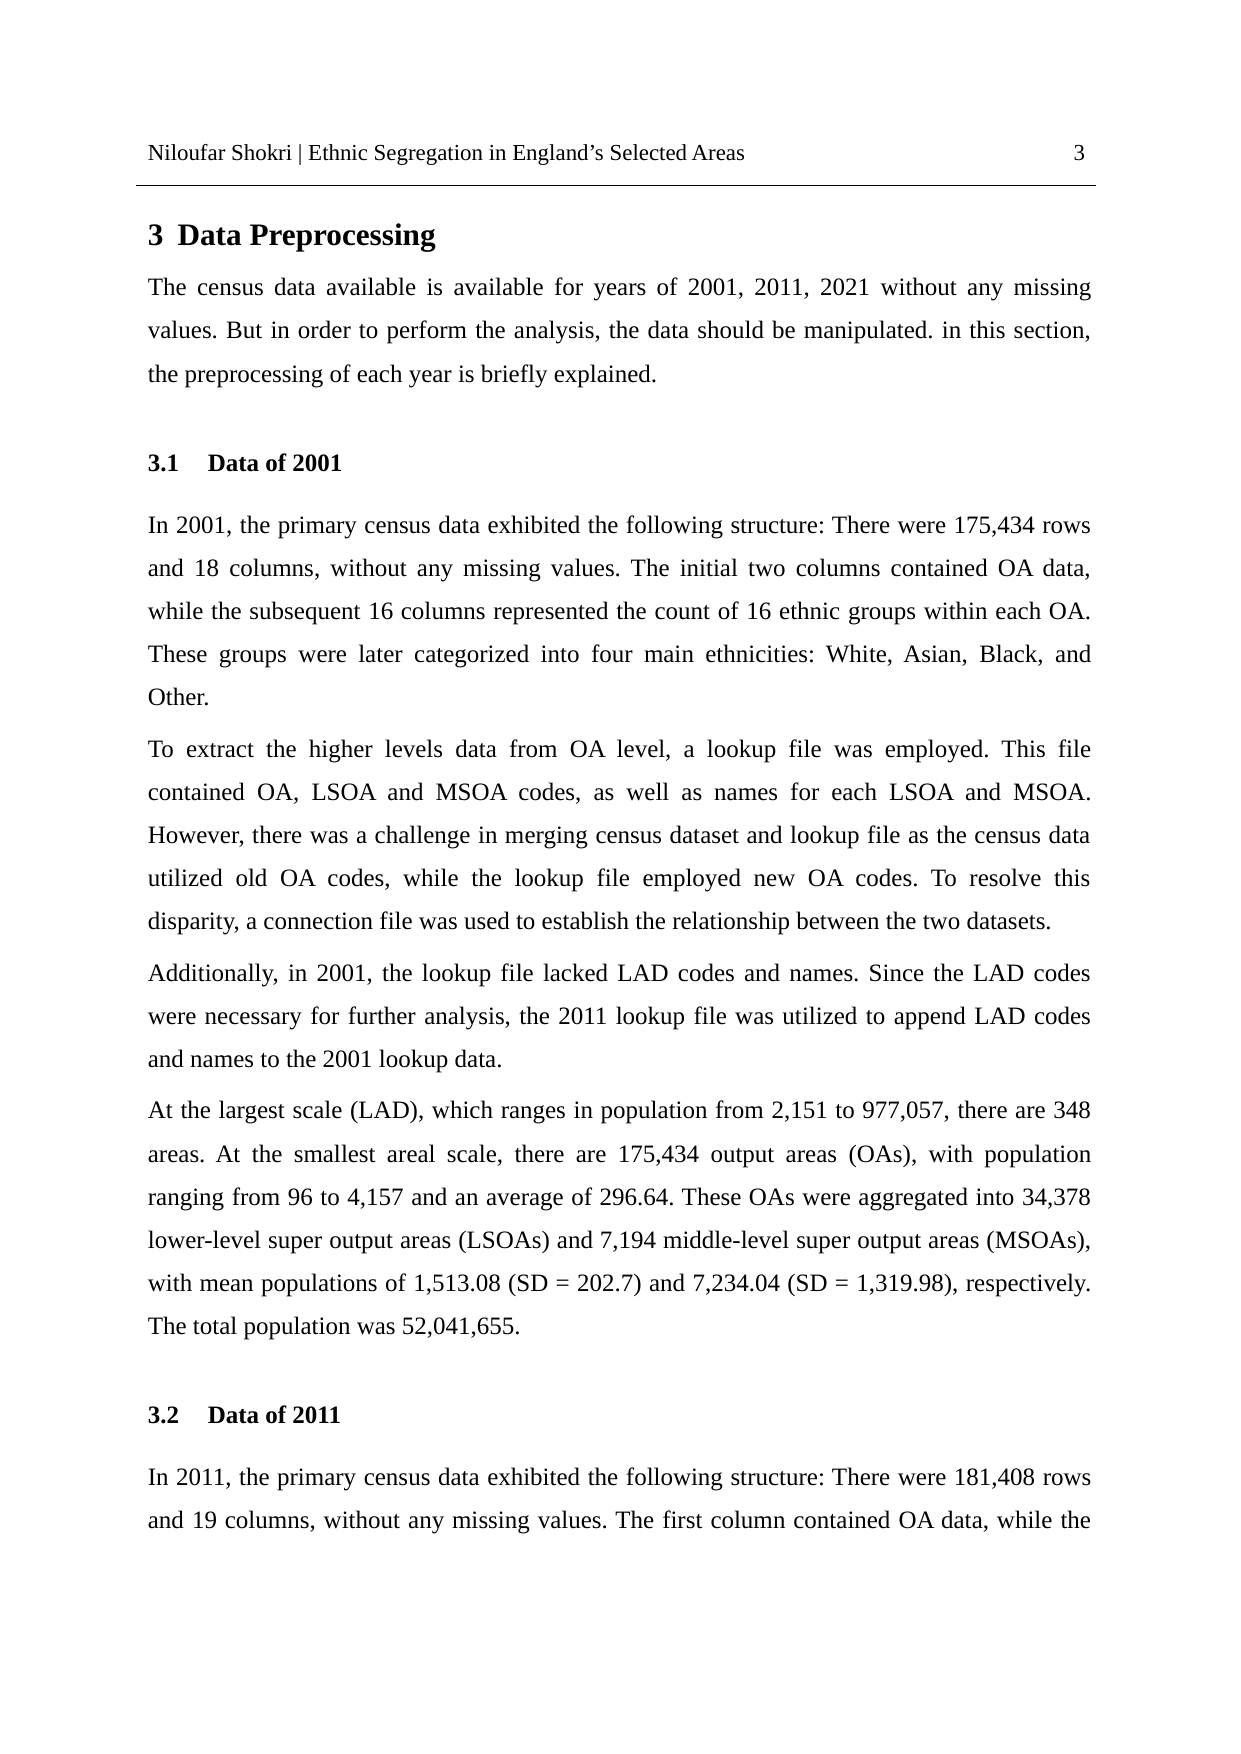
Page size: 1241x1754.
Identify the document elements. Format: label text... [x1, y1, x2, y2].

text Data of 2001 [148, 448, 1092, 476]
text At the largest scale (LAD), which ranges in population from 2,151 to 977,057, there are 348 areas. At the smallest areal scale, there are 175,434 output areas (OAs), with population ranging from 96 to 4,157 and an average of 296.64. These OAs were aggregated into 34,378 lower-level super output areas (LSOAs) and 7,194 middle-level super output areas (MSOAs), with mean populations of 1,513.08 (SD = 202.7) and 7,234.04 (SD = 1,319.98), respectively. The total population was 52,041,655. [148, 1096, 1092, 1340]
text Data of 2011 [148, 1400, 1092, 1429]
text Data Preprocessing [148, 217, 1092, 252]
text Additionally, in 2001, the lookup file lacked LAD codes and names. Since the LAD codes were necessary for further analysis, the 2011 lookup file was utilized to append LAD codes and names to the 2001 lookup data. [148, 958, 1092, 1073]
text In 2001, the primary census data exhibited the following structure: There were 175,434 rows and 18 columns, without any missing values. The initial two columns contained OA data, while the subsequent 16 columns represented the count of 16 ethnic groups within each OA. These groups were later categorized into four main ethnicities: White, Asian, Black, and Other. [148, 510, 1092, 711]
text The census data available is available for years of 2001, 2011, 2021 without any missing values. But in order to perform the analysis, the data should be manipulated. in this section, the preprocessing of each year is briefly explained. [148, 272, 1092, 387]
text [148, 1462, 1092, 1534]
text To extract the higher levels data from OA level, a lookup file was employed. This file contained OA, LSOA and MSOA codes, as well as names for each LSOA and MSOA. However, there was a challenge in merging census dataset and lookup file as the census data utilized old OA codes, while the lookup file employed new OA codes. To resolve this disparity, a connection file was used to establish the relationship between the two datasets. [148, 734, 1092, 935]
